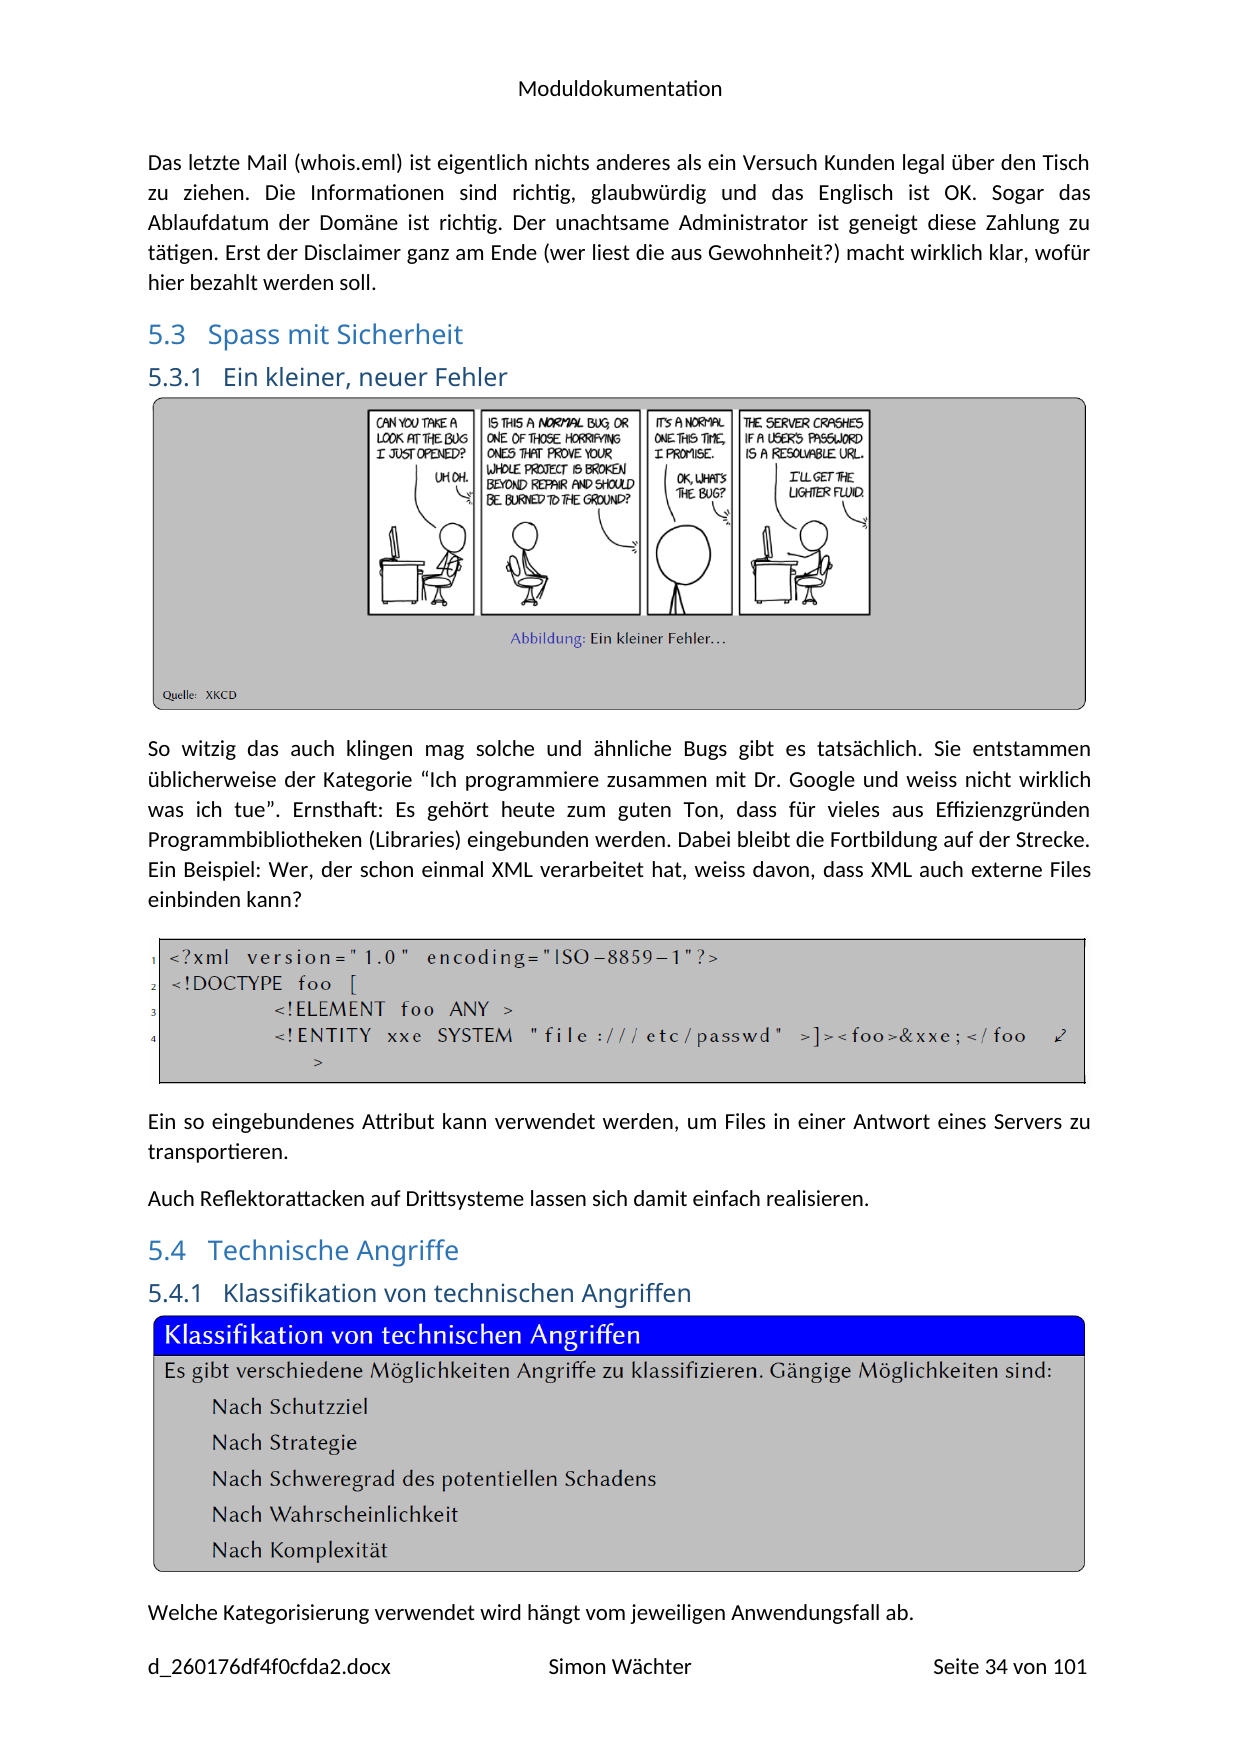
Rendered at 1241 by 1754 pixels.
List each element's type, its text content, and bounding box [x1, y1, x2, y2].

picture [147, 932, 1093, 1089]
text Ein so eingebundenes Attribut kann verwendet werden, um Files in einer Antwort eines Servers zu transportieren. [148, 1107, 1093, 1166]
picture [147, 396, 1093, 716]
subtitle Spass mit Sicherheit [148, 315, 1093, 352]
subtitle Klassifikation von technischen Angriffen [148, 1275, 1093, 1309]
text Das letzte Mail (whois.eml) ist eigentlich nichts anderes als ein Versuch Kunden legal über den Tisch zu ziehen. Die Informationen sind richtig, glaubwürdig und das Englisch ist OK. Sogar das Ablaufdatum der Domäne ist richtig. Der unachtsame Administrator ist geneigt diese Zahlung zu tätigen. Erst der Disclaimer ganz am Ende (wer liest die aus Gewohnheit?) macht wirklich klar, wofür hier bezahlt werden soll. [148, 148, 1093, 296]
subtitle Technische Angriffe [148, 1231, 1093, 1268]
picture [147, 1312, 1093, 1580]
text Welche Kategorisierung verwendet wird hängt vom jeweiligen Anwendungsfall ab. [148, 1598, 1093, 1627]
subtitle Ein kleiner, neuer Fehler [148, 359, 1093, 393]
text Auch Reflektorattacken auf Drittsysteme lassen sich damit einfach realisieren. [148, 1184, 1093, 1212]
text So witzig das auch klingen mag solche und ähnliche Bugs gibt es tatsächlich. Sie entstammen üblicherweise der Kategorie “Ich programmiere zusammen mit Dr. Google und weiss nicht wirklich was ich tue”. Ernsthaft: Es gehört heute zum guten Ton, dass für vieles aus Effizienzgründen Programmbibliotheken (Libraries) eingebunden werden. Dabei bleibt die Fortbildung auf der Strecke. Ein Beispiel: Wer, der schon einmal XML verarbeitet hat, weiss davon, dass XML auch externe Files einbinden kann? [148, 734, 1093, 914]
